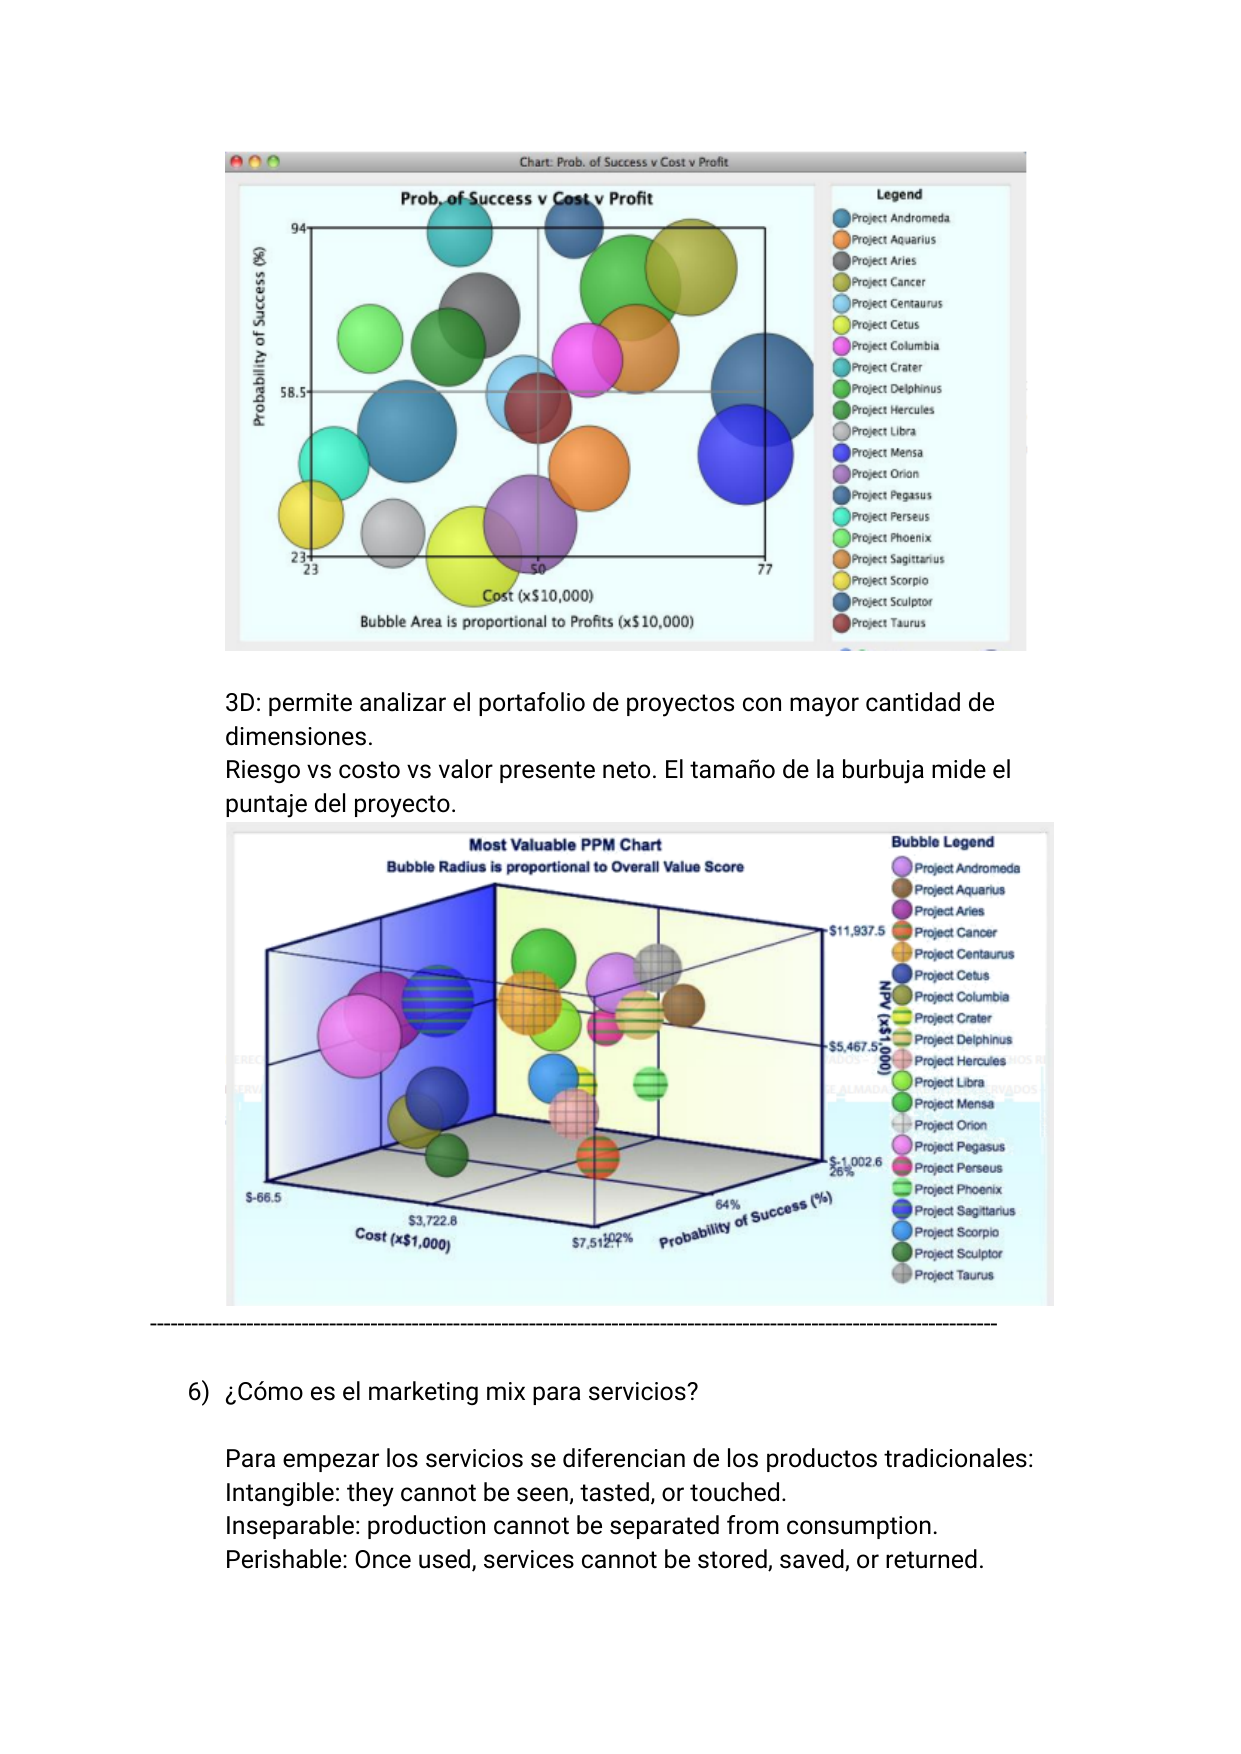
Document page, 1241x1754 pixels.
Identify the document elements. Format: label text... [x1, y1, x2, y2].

list ¿Cómo es el marketing mix para servicios? [187, 1377, 1090, 1406]
text Intangible: they cannot be seen, tasted, or touched. [225, 1478, 1090, 1507]
picture [225, 150, 1028, 651]
text 3D: permite analizar el portafolio de proyectos con mayor cantidad de dimensiones. [225, 688, 1090, 751]
text Para empezar los servicios se diferencian de los productos tradicionales: [225, 1444, 1090, 1473]
picture [225, 822, 1054, 1306]
text --------------------------------------------------------------------------------------------------------------------------- [150, 1309, 1090, 1339]
text Riesgo vs costo vs valor presente neto. El tamaño de la burbuja mide el puntaje del proyecto. [225, 756, 1090, 818]
text Inseparable: production cannot be separated from consumption. [225, 1511, 1090, 1541]
text Perishable: Once used, services cannot be stored, saved, or returned. [225, 1545, 1090, 1574]
